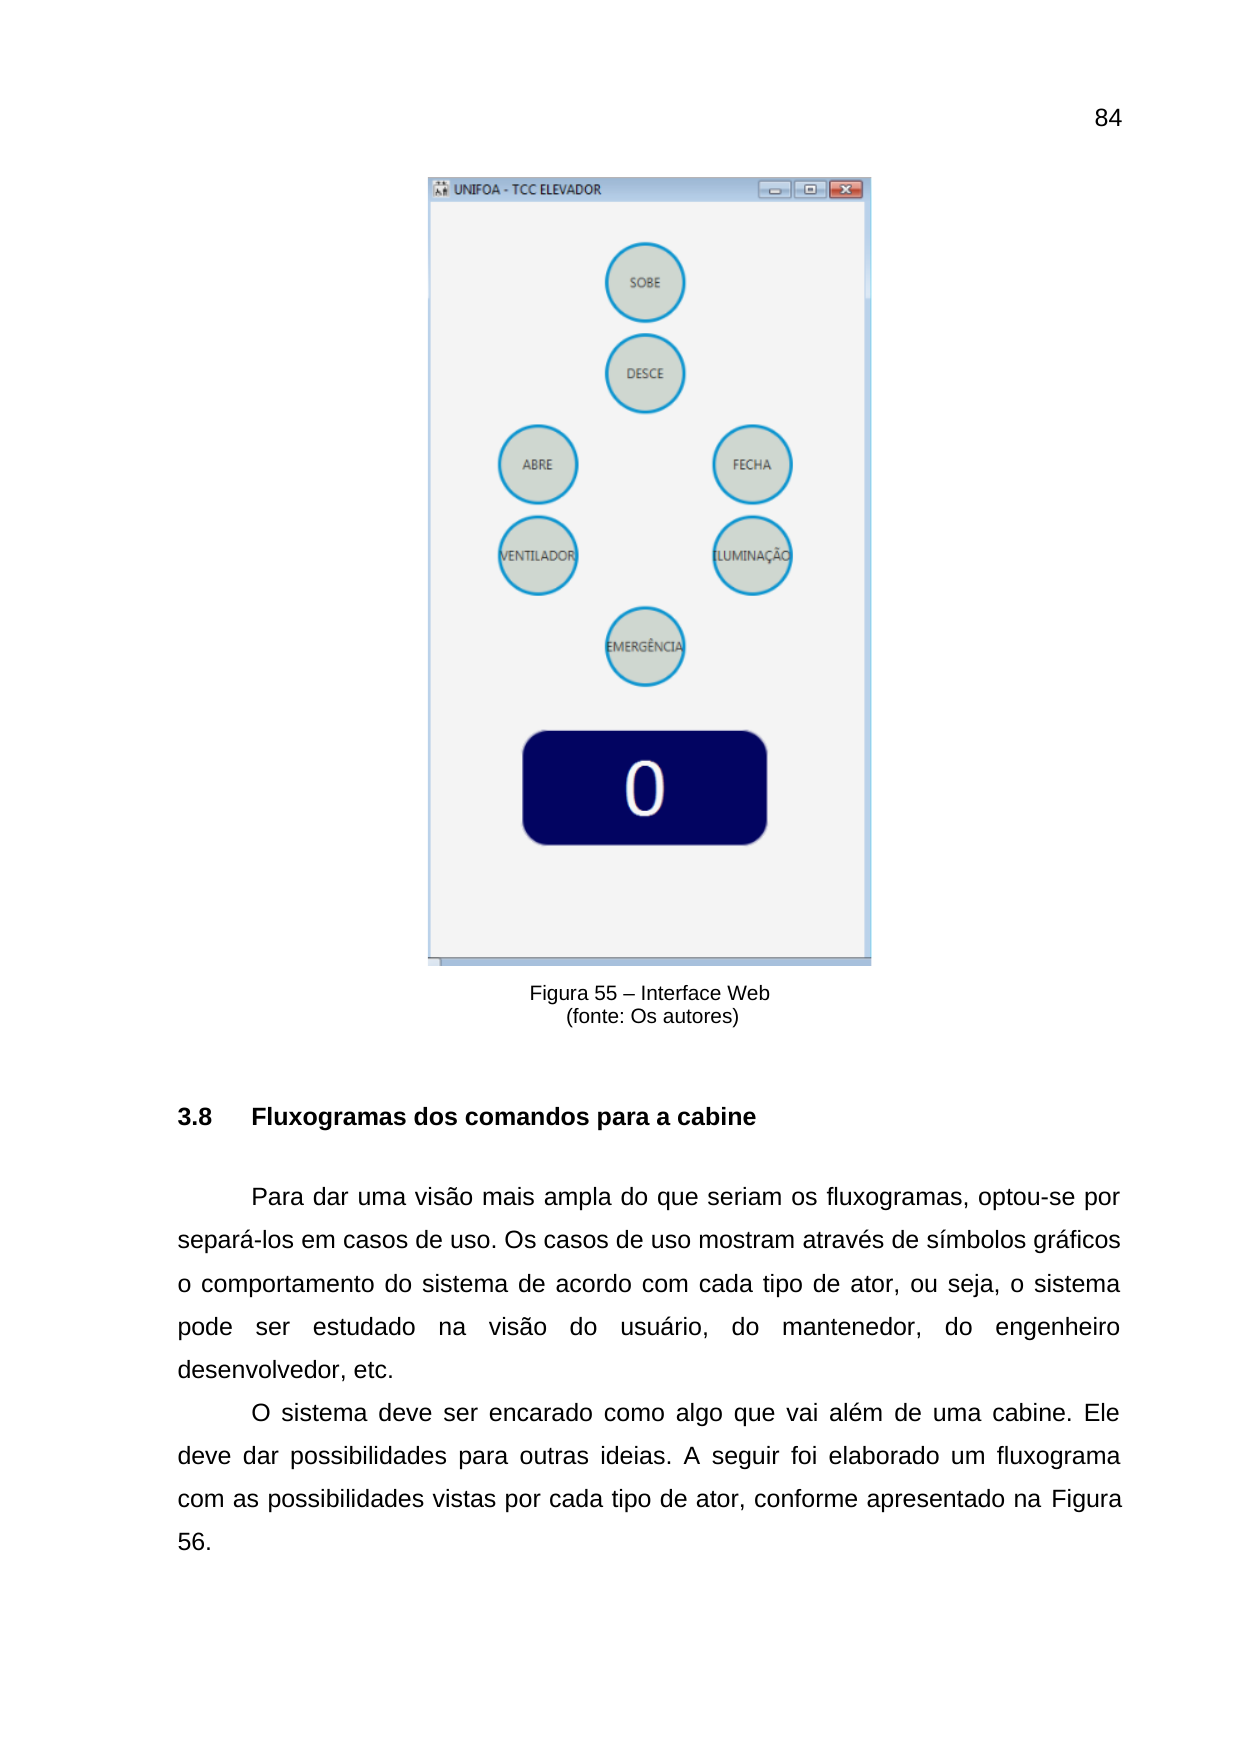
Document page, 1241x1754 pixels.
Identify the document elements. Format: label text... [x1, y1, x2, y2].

subtitle Fluxogramas dos comandos para a cabine [177, 1102, 1122, 1130]
text Para dar uma visão mais ampla do que seriam os fluxogramas, optou-se por separá-los em casos de uso. Os casos de uso mostram através de símbolos gráficos o comportamento do sistema de acordo com cada tipo de ator, ou seja, o sistema pode ser estudado na visão do usuário, do mantenedor, do engenheiro desenvolvedor, etc. [177, 1182, 1122, 1383]
picture [427, 177, 872, 966]
text Figura 55 – Interface Web [177, 980, 1122, 1004]
text O sistema deve ser encarado como algo que vai além de uma cabine. Ele deve dar possibilidades para outras ideias. A seguir foi elaborado um fluxograma com as possibilidades vistas por cada tipo de ator, conforme apresentado na Figura 56. [177, 1398, 1122, 1556]
text (fonte: Os autores) [177, 1004, 1122, 1028]
